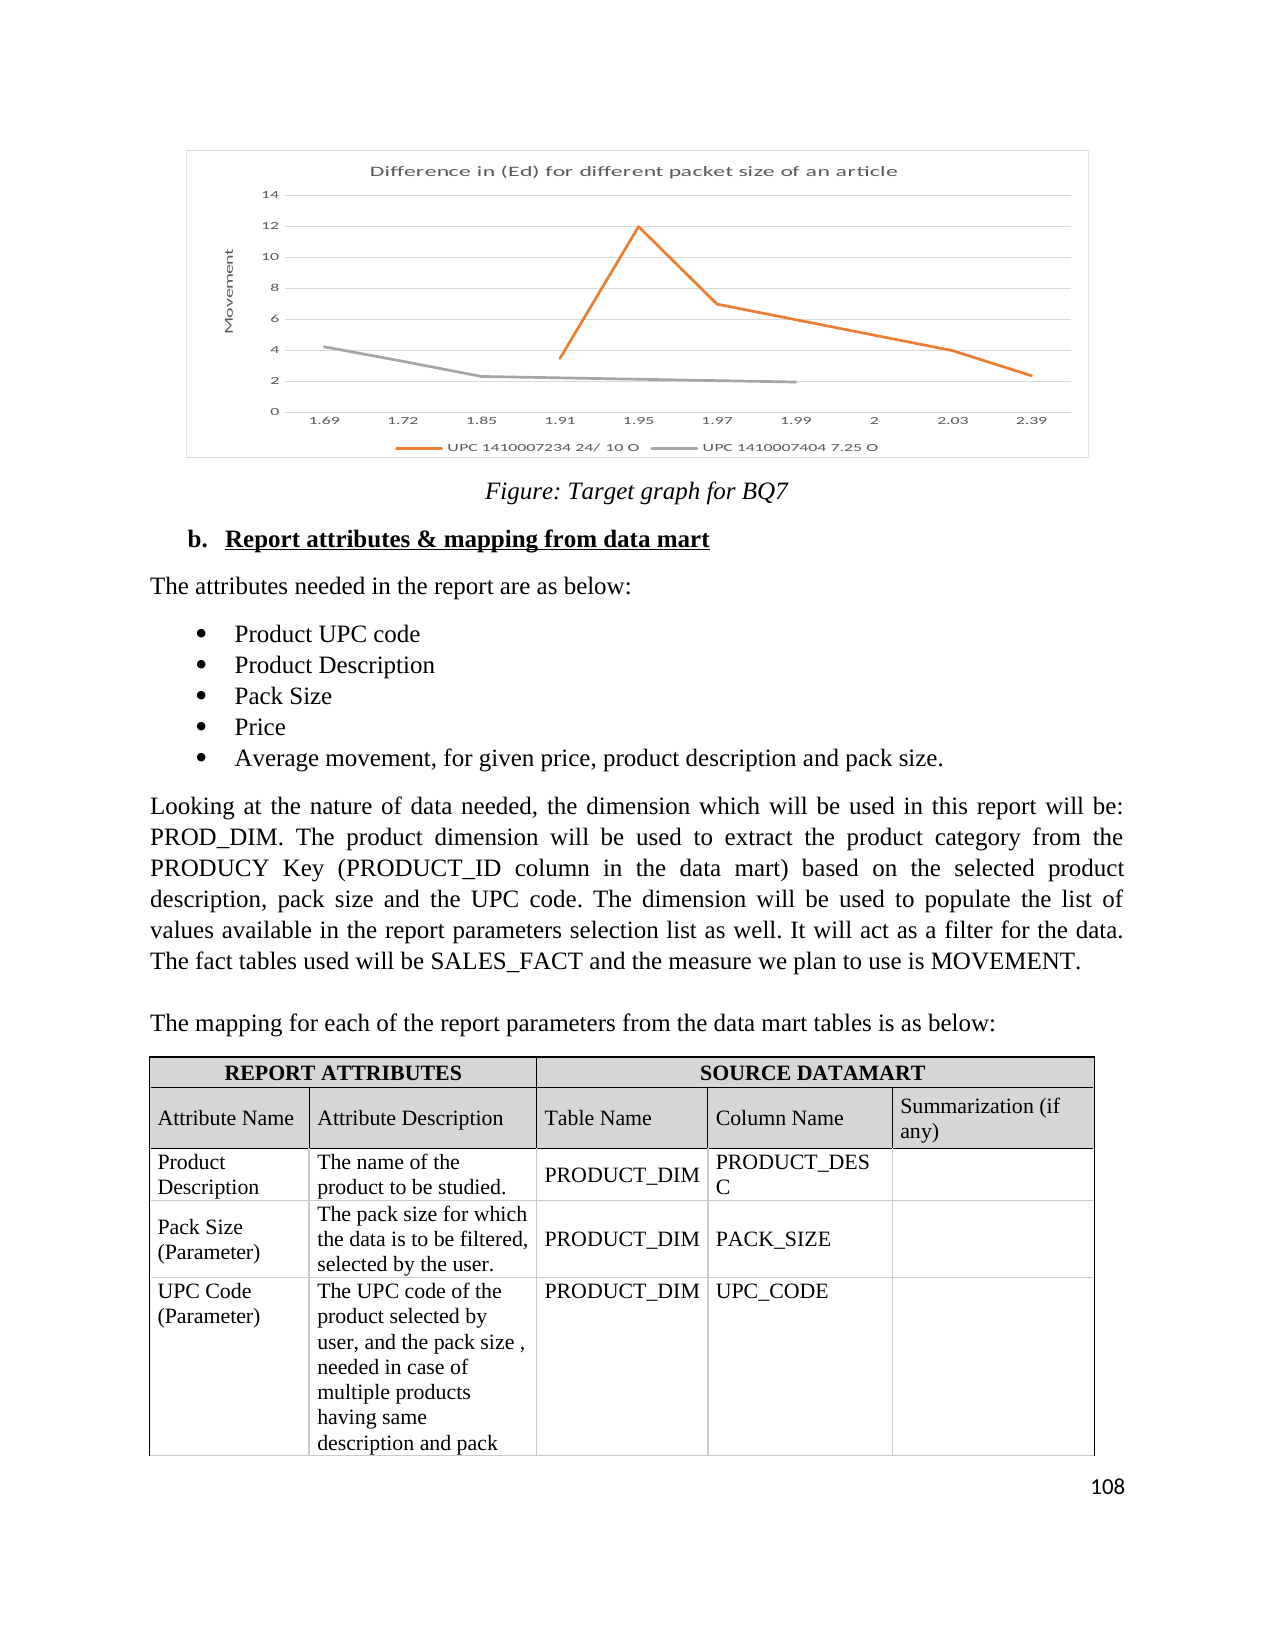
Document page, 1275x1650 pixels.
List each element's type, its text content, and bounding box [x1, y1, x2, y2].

table_header REPORT ATTRIBUTES [150, 1058, 536, 1087]
table_cell PRODUCT_DIM [537, 1201, 707, 1277]
table_cell [893, 1277, 1094, 1455]
table_cell [893, 1148, 1094, 1199]
table_cell [893, 1200, 1094, 1277]
table_cell PRODUCT_DIM [537, 1149, 707, 1199]
list Product Description [197, 650, 1125, 679]
table_cell UPC_CODE [709, 1278, 892, 1455]
text The mapping for each of the report parameters from the data mart tables is as below: [150, 1008, 1125, 1037]
table_cell Pack Size (Parameter) [150, 1201, 308, 1277]
text Figure: Target graph for BQ7 [150, 476, 1125, 505]
table_cell PRODUCT_DESC [709, 1149, 892, 1199]
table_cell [150, 1278, 308, 1455]
list Pack Size [197, 681, 1125, 710]
text The attributes needed in the report are as below: [150, 571, 1125, 600]
table_header SOURCE DATAMART [537, 1058, 1094, 1087]
table_cell Attribute Name [150, 1088, 309, 1148]
table_cell The pack size for which the data is to be filtered, selected by the user. [310, 1201, 536, 1277]
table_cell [310, 1278, 536, 1455]
list Average movement, for given price, product description and pack size. [197, 743, 1125, 772]
table_cell The name of the product to be studied. [310, 1149, 536, 1199]
text Looking at the nature of data needed, the dimension which will be used in this report will be: PROD_DIM. The product dimension will be used to extract the product category from the PRODUCY Key (PRODUCT_ID column in the data mart) based on the selected product description, pack size and the UPC code. The dimension will be used to populate the list of values available in the report parameters selection list as well. It will act as a filter for the data. The fact tables used will be SALES_FACT and the measure we plan to use is MOVEMENT. [150, 791, 1125, 975]
table_cell Summarization (if any) [893, 1087, 1094, 1148]
list Product UPC code [197, 619, 1125, 648]
table_cell Attribute Description [310, 1088, 536, 1148]
table_cell PACK_SIZE [709, 1201, 892, 1277]
list Report attributes & mapping from data mart [187, 524, 1125, 552]
table_cell Product Description [150, 1149, 308, 1199]
table_cell PRODUCT_DIM [537, 1278, 707, 1455]
table_cell Table Name [537, 1088, 707, 1148]
list Price [197, 712, 1125, 741]
table_cell Column Name [708, 1088, 892, 1148]
